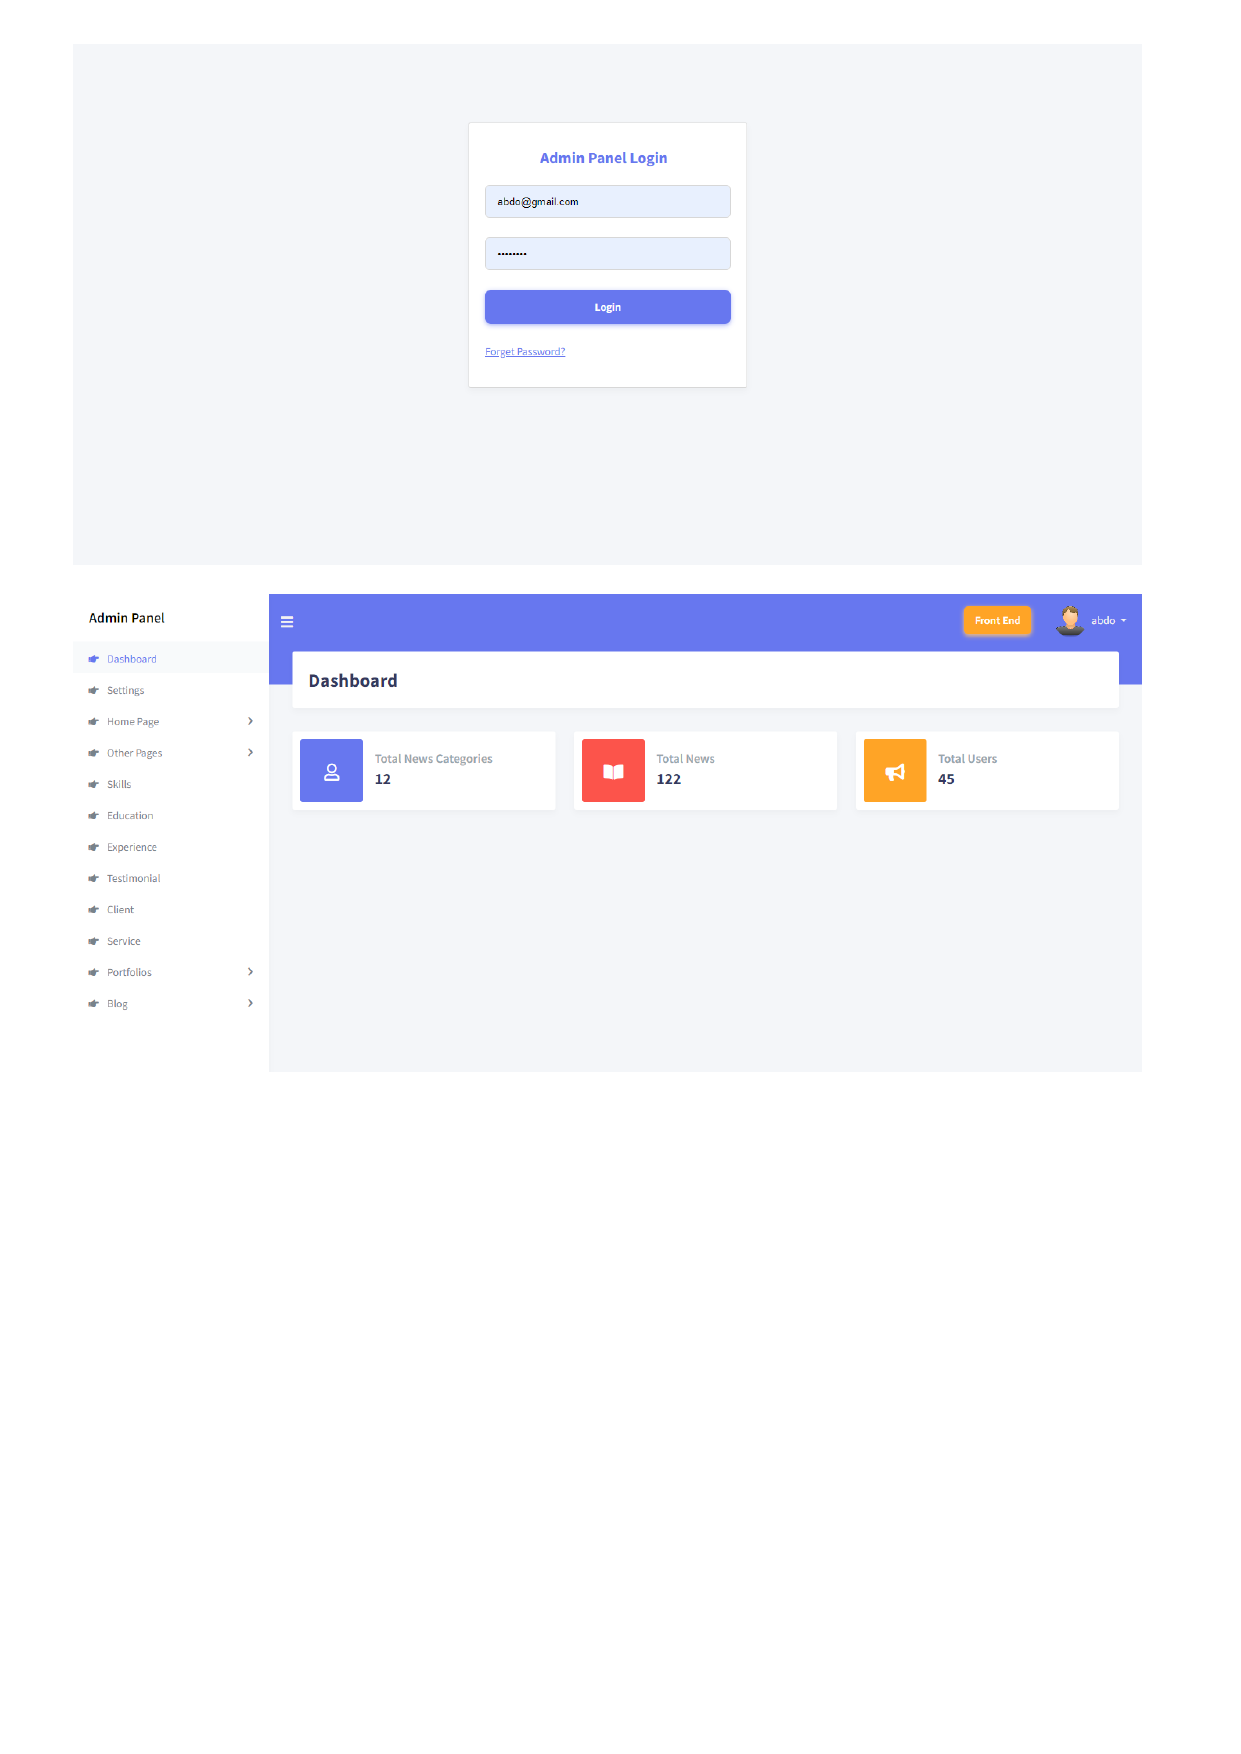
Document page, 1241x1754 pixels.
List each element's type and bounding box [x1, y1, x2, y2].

picture [73, 594, 1142, 1072]
picture [73, 44, 1142, 565]
